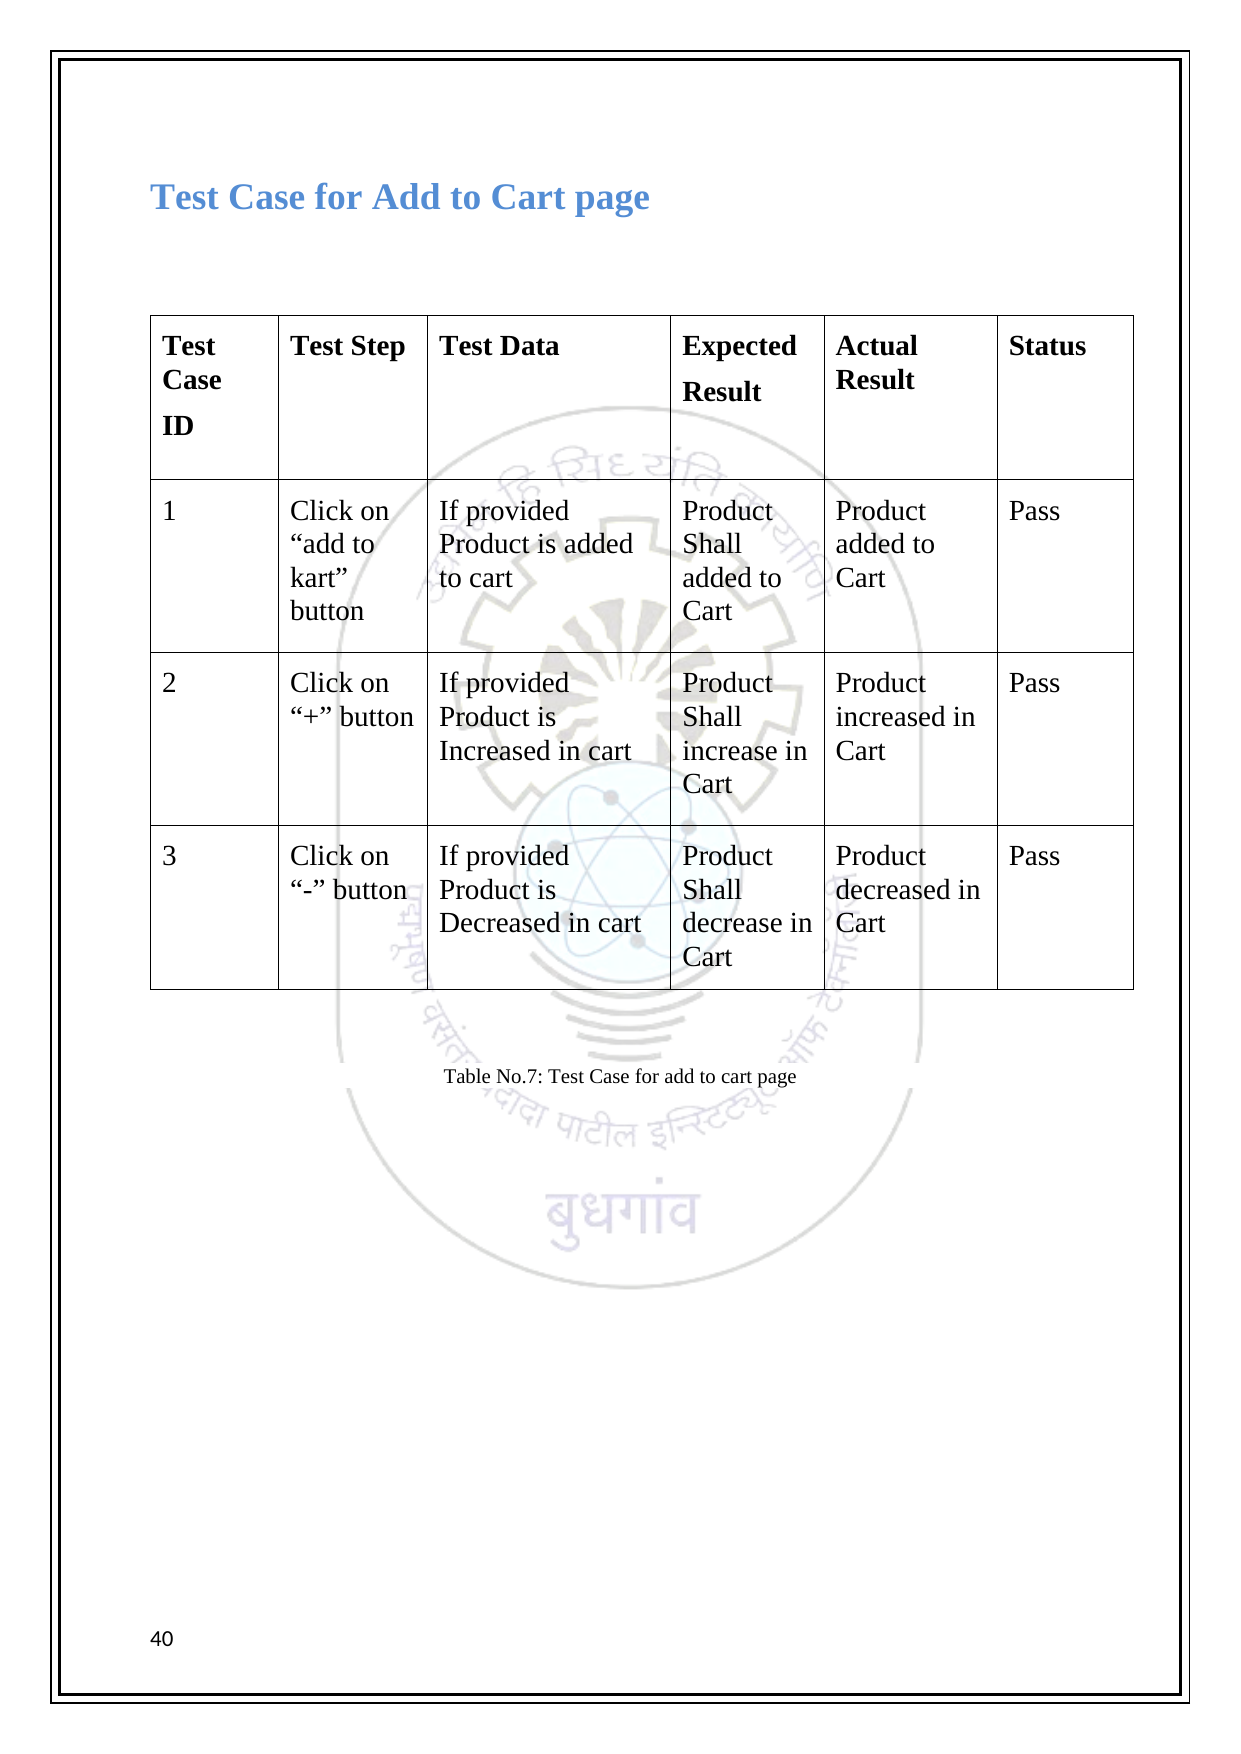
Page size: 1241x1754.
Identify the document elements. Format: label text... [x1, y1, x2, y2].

table_header Test Case ID [151, 316, 278, 479]
table_cell Product Shall decrease in Cart [671, 826, 824, 989]
table_cell Product decreased in Cart [825, 826, 997, 989]
table_header Test Step [279, 316, 427, 479]
text Table No.7: Test Case for add to cart page [150, 1063, 1090, 1088]
table_cell 2 [151, 653, 278, 825]
table_cell 1 [151, 480, 278, 652]
table_cell Click on “add to kart” button [279, 480, 427, 652]
table_cell Product Shall added to Cart [671, 480, 824, 652]
table_cell Product increased in Cart [825, 653, 997, 825]
table_cell Product Shall increase in Cart [671, 653, 824, 825]
text Test Case for Add to Cart page [150, 174, 1090, 217]
table_cell If provided Product is added to cart [428, 480, 670, 652]
table_cell Pass [998, 480, 1133, 652]
table_cell 3 [151, 826, 278, 989]
table_cell Product added to Cart [825, 480, 997, 652]
table_cell Click on “-” button [279, 826, 427, 989]
table_cell Click on “+” button [279, 653, 427, 825]
table_cell Pass [998, 653, 1133, 825]
table_cell Pass [998, 826, 1133, 989]
table_header Actual Result [825, 316, 997, 479]
table_header Test Data [428, 316, 670, 479]
table_header Expected Result [671, 316, 824, 479]
table_header Status [998, 316, 1133, 479]
table_cell If provided Product is Decreased in cart [428, 826, 670, 989]
table_cell If provided Product is Increased in cart [428, 653, 670, 825]
